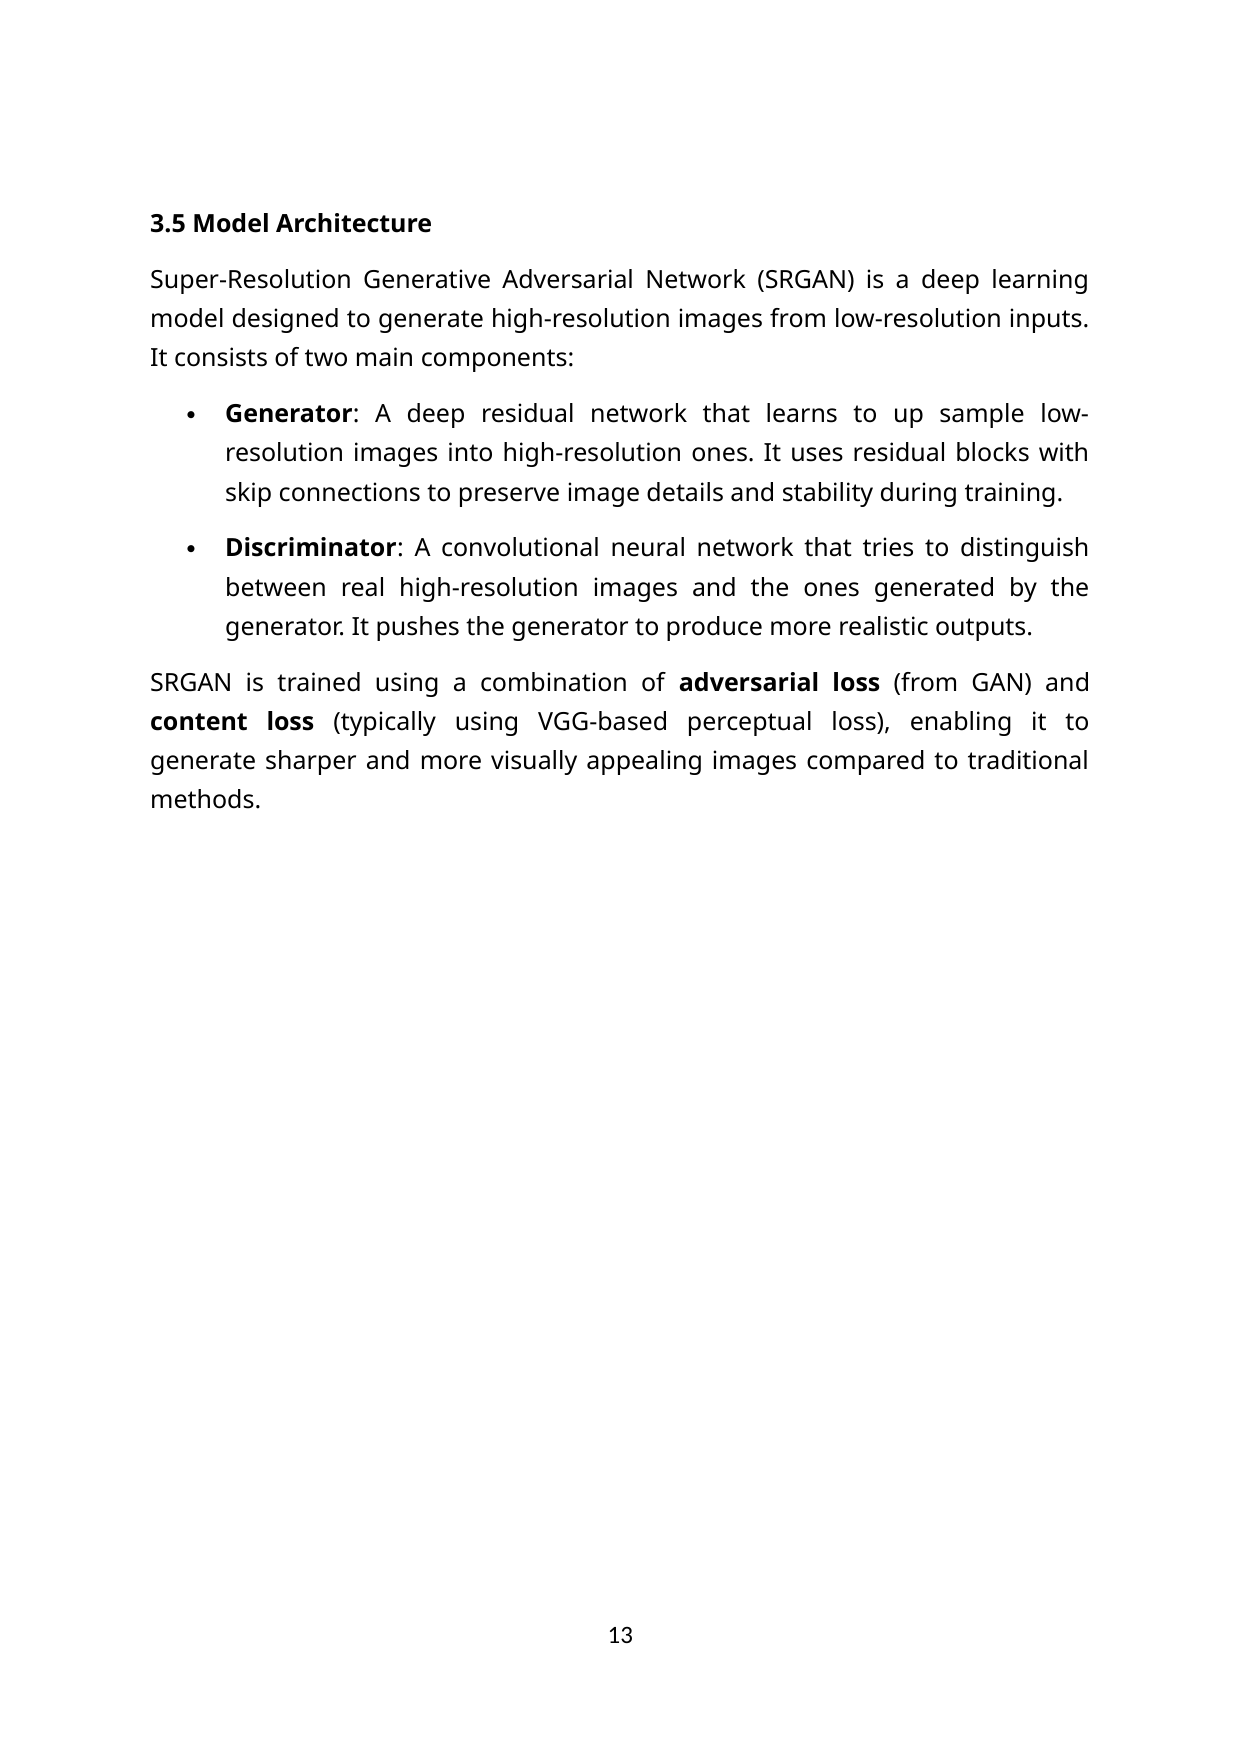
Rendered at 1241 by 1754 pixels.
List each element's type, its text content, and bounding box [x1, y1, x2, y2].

text Super-Resolution Generative Adversarial Network (SRGAN) is a deep learning model designed to generate high-resolution images from low-resolution inputs. It consists of two main components: [150, 262, 1090, 374]
text SRGAN is trained using a combination of adversarial loss (from GAN) and content loss (typically using VGG-based perceptual loss), enabling it to generate sharper and more visually appealing images compared to traditional methods. [150, 664, 1090, 816]
list Generator: A deep residual network that learns to up sample low-resolution images into high-resolution ones. It uses residual blocks with skip connections to preserve image details and stability during training. [187, 396, 1090, 508]
text 3.5 Model Architecture [150, 206, 1090, 240]
list Discriminator: A convolutional neural network that tries to distinguish between real high-resolution images and the ones generated by the generator. It pushes the generator to produce more realistic outputs. [187, 530, 1090, 642]
